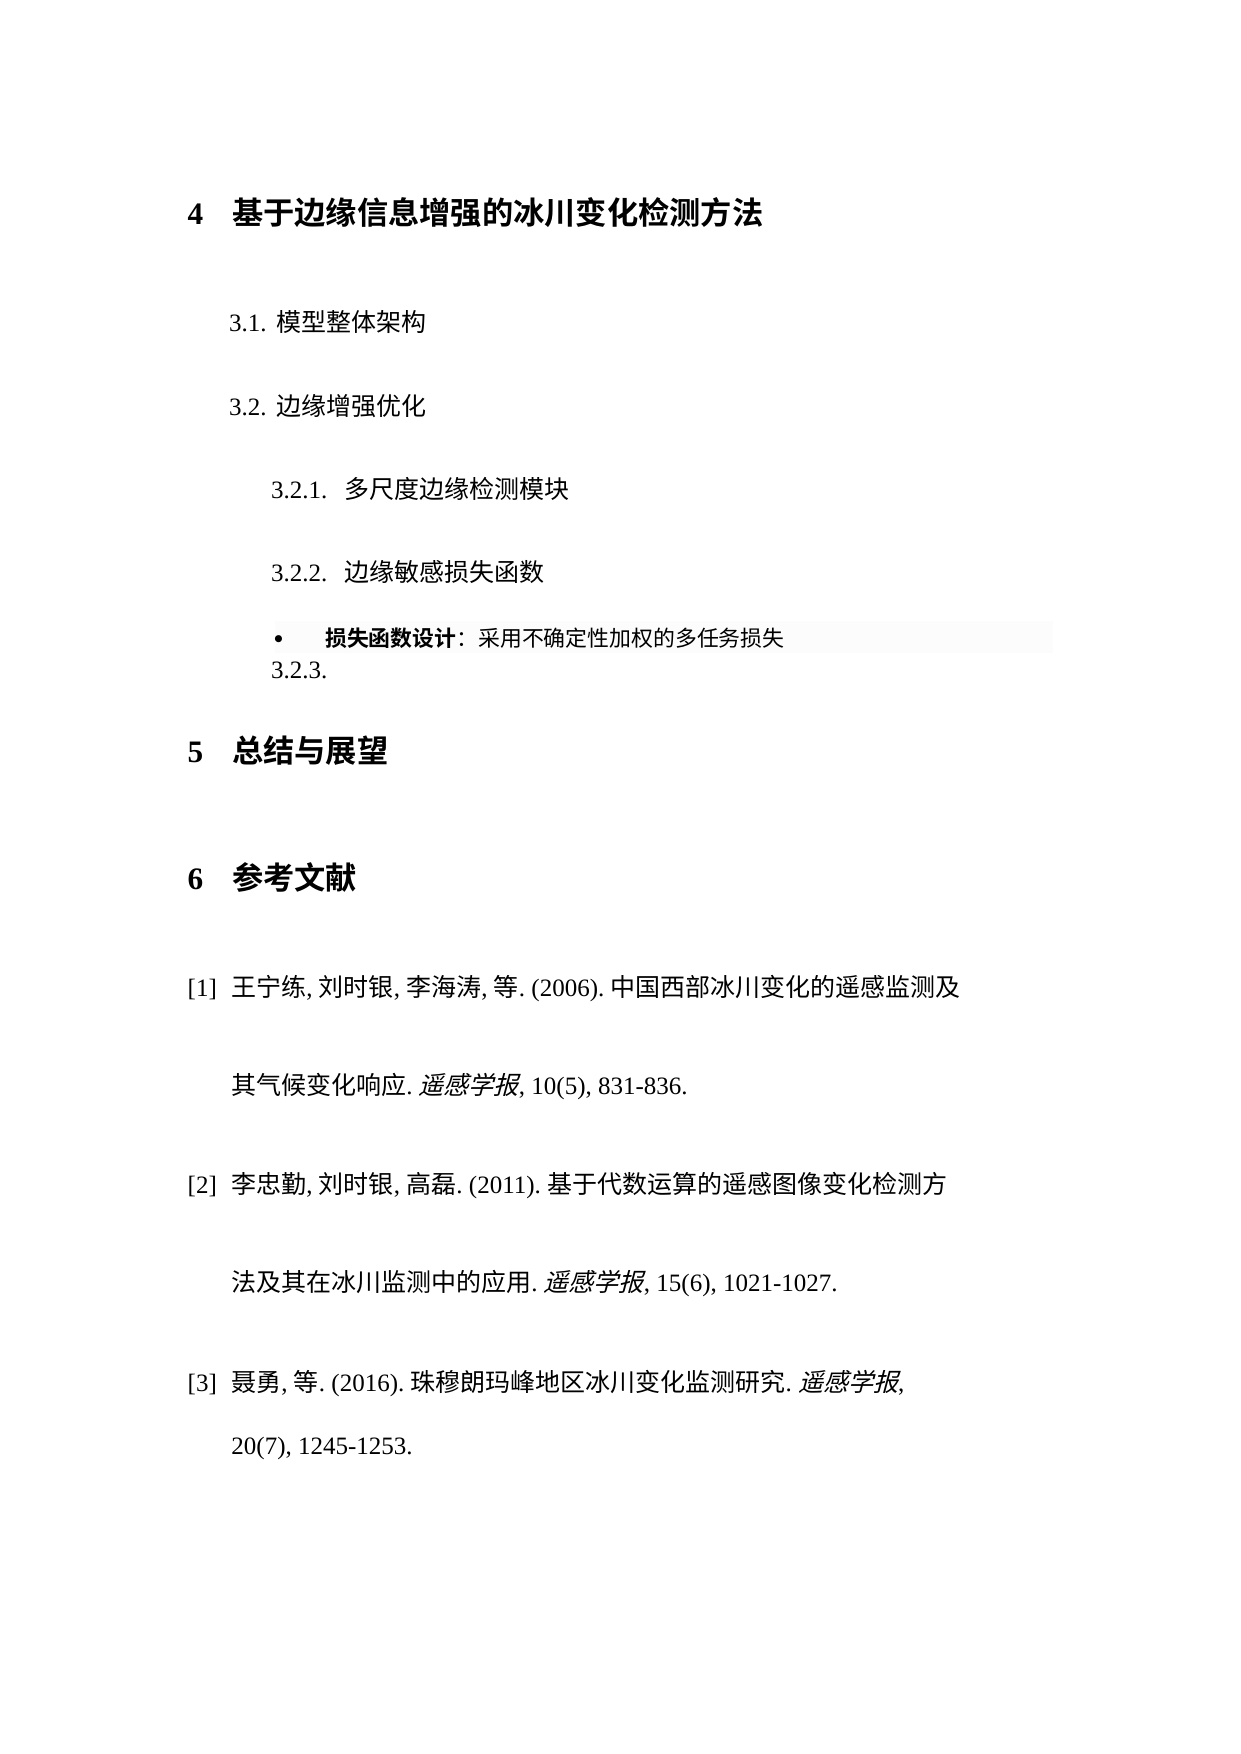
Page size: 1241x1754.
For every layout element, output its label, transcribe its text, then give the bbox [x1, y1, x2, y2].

list 王宁练, 刘时银, 李海涛, 等. (2006). 中国西部冰川变化的遥感监测及其气候变化响应. 遥感学报, 10(5), 831-836. [187, 953, 963, 1116]
list 李忠勤, 刘时银, 高磊. (2011). 基于代数运算的遥感图像变化检测方法及其在冰川监测中的应用. 遥感学报, 15(6), 1021-1027. [187, 1151, 963, 1313]
subtitle 基于边缘信息增强的冰川变化检测方法 [187, 178, 1053, 243]
list 边缘增强优化 [229, 372, 1053, 437]
list 损失函数设计：采用不确定性加权的多任务损失 [275, 621, 1053, 653]
list 多尺度边缘检测模块 [271, 455, 1053, 520]
list 边缘敏感损失函数 [271, 538, 1053, 603]
subtitle 参考文献 [187, 843, 1053, 908]
subtitle 总结与展望 [187, 717, 1053, 782]
list 模型整体架构 [229, 288, 1053, 353]
list 聂勇, 等. (2016). 珠穆朗玛峰地区冰川变化监测研究. 遥感学报, 20(7), 1245-1253. [187, 1348, 963, 1462]
